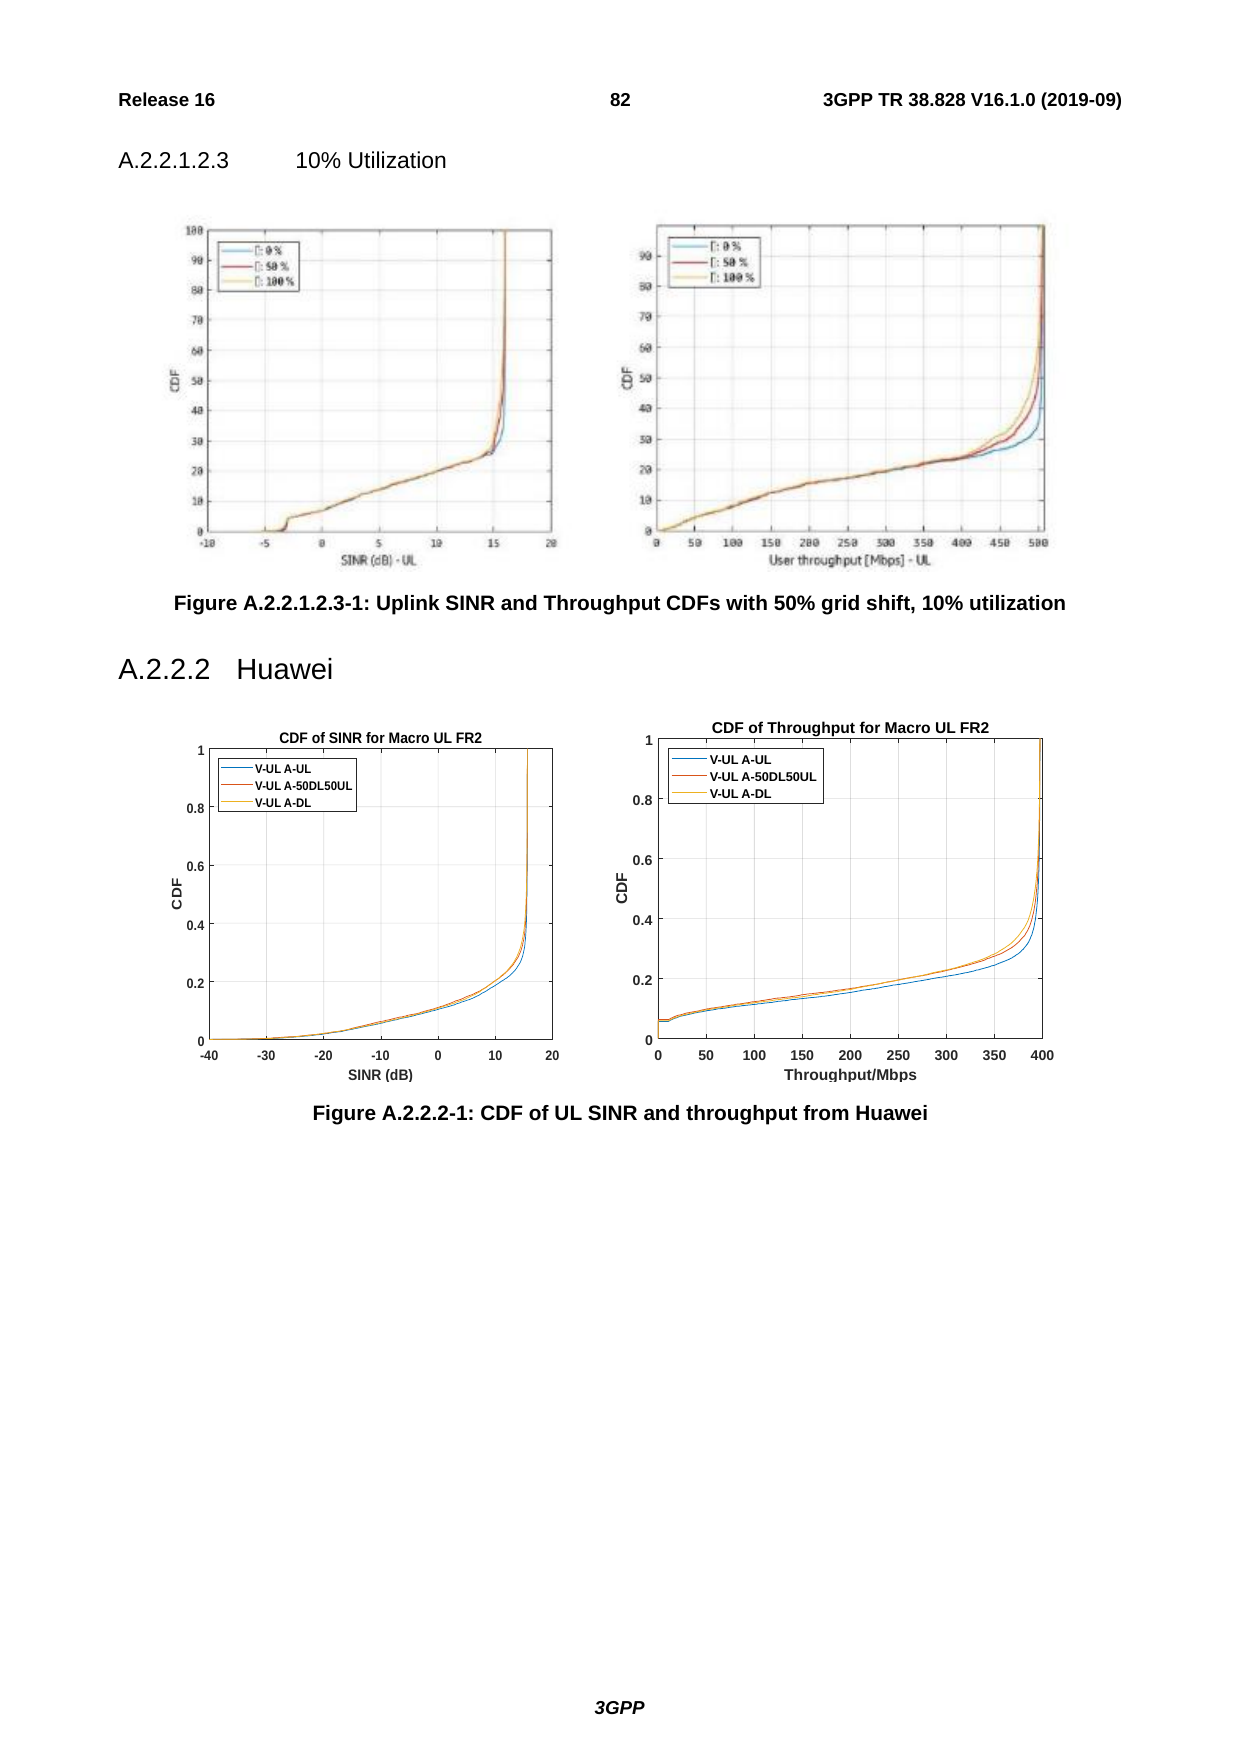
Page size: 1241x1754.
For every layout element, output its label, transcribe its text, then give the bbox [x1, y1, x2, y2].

subtitle A.2.2.2 Huawei [118, 652, 1122, 686]
text Figure A.2.2.2-1: CDF of UL SINR and throughput from Huawei [118, 1100, 1122, 1124]
picture [150, 198, 1091, 572]
text Figure A.2.2.1.2.3-1: Uplink SINR and Throughput CDFs with 50% grid shift, 10% utilization [118, 591, 1122, 615]
subtitle A.2.2.1.2.3 10% Utilization [118, 147, 1122, 174]
